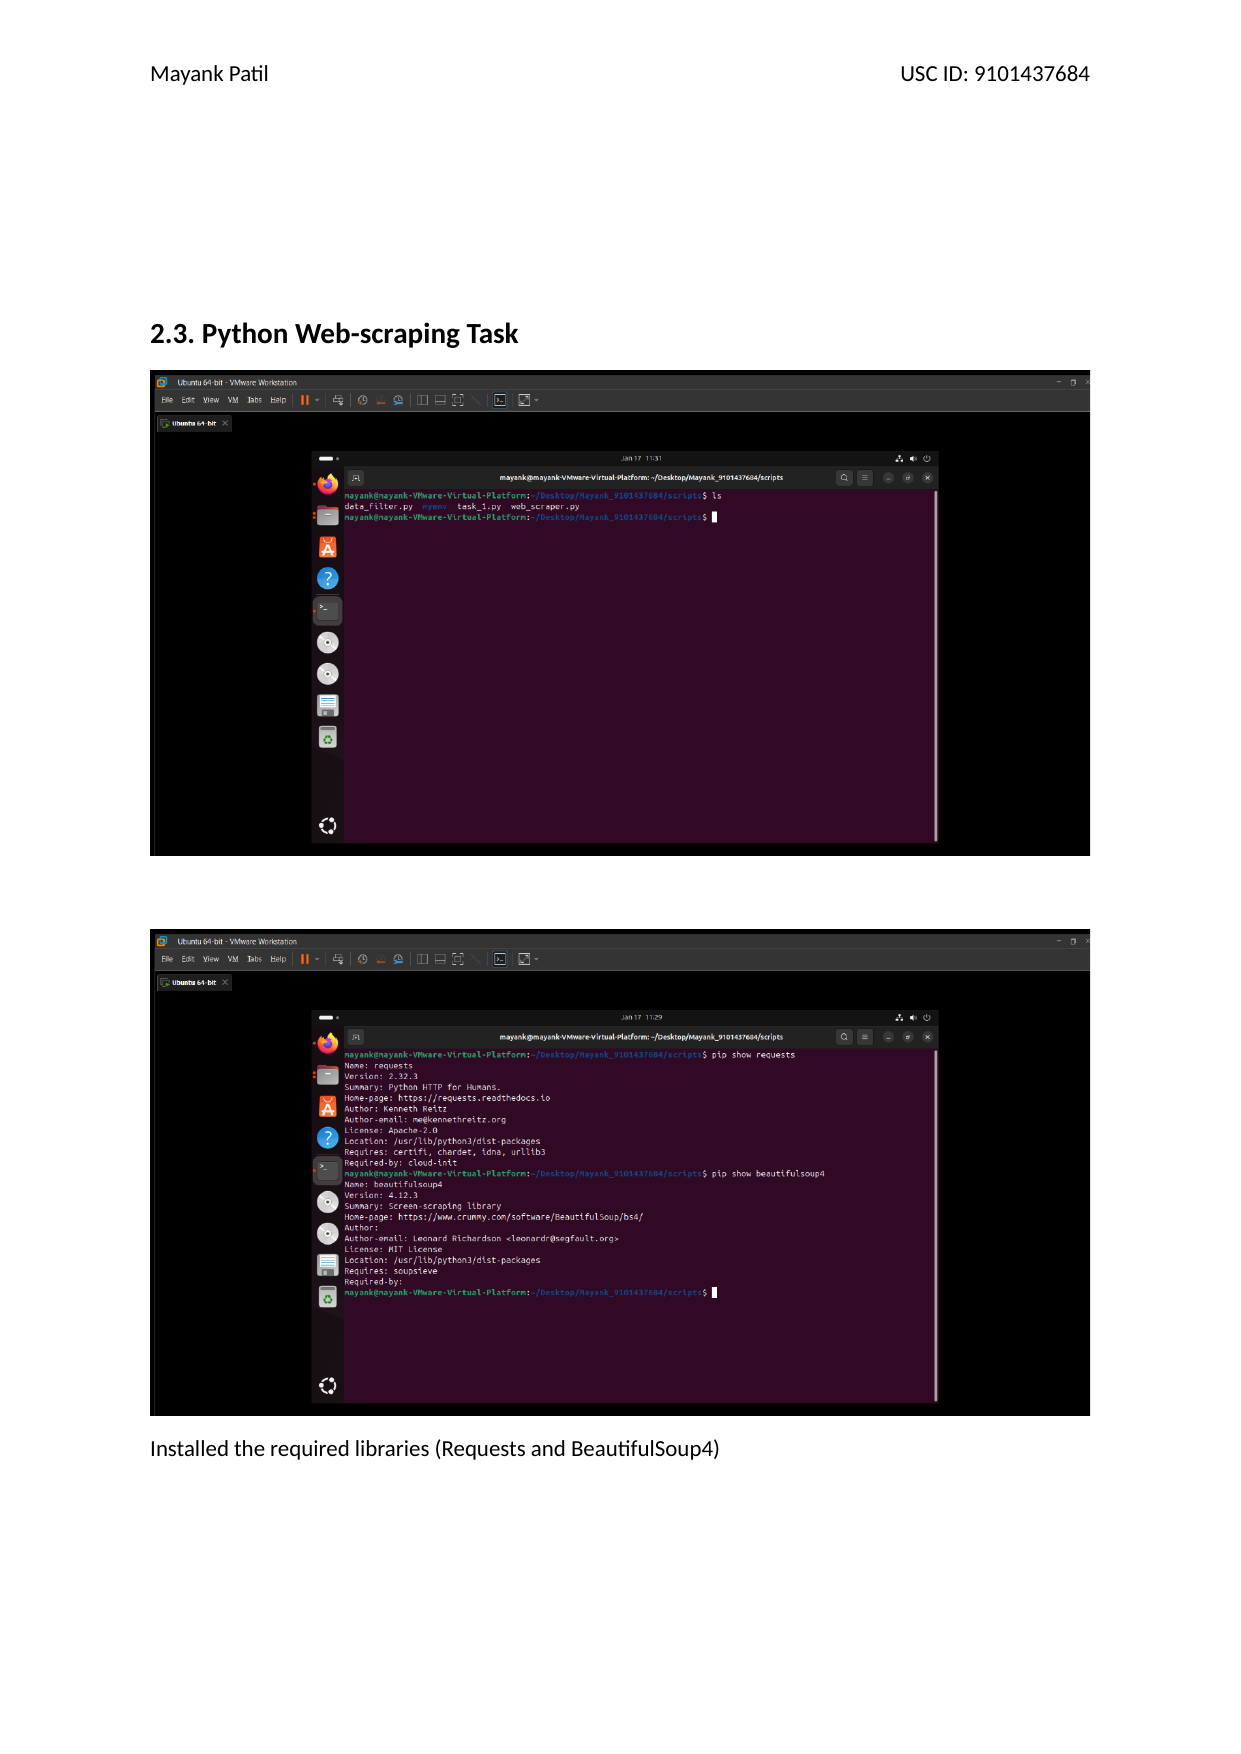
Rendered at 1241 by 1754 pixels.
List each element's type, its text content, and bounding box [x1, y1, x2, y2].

text Installed the required libraries (Requests and BeautifulSoup4) [150, 1434, 1090, 1462]
picture [150, 370, 1091, 856]
text 2.3. Python Web-scraping Task [150, 315, 1090, 351]
picture [150, 929, 1091, 1416]
